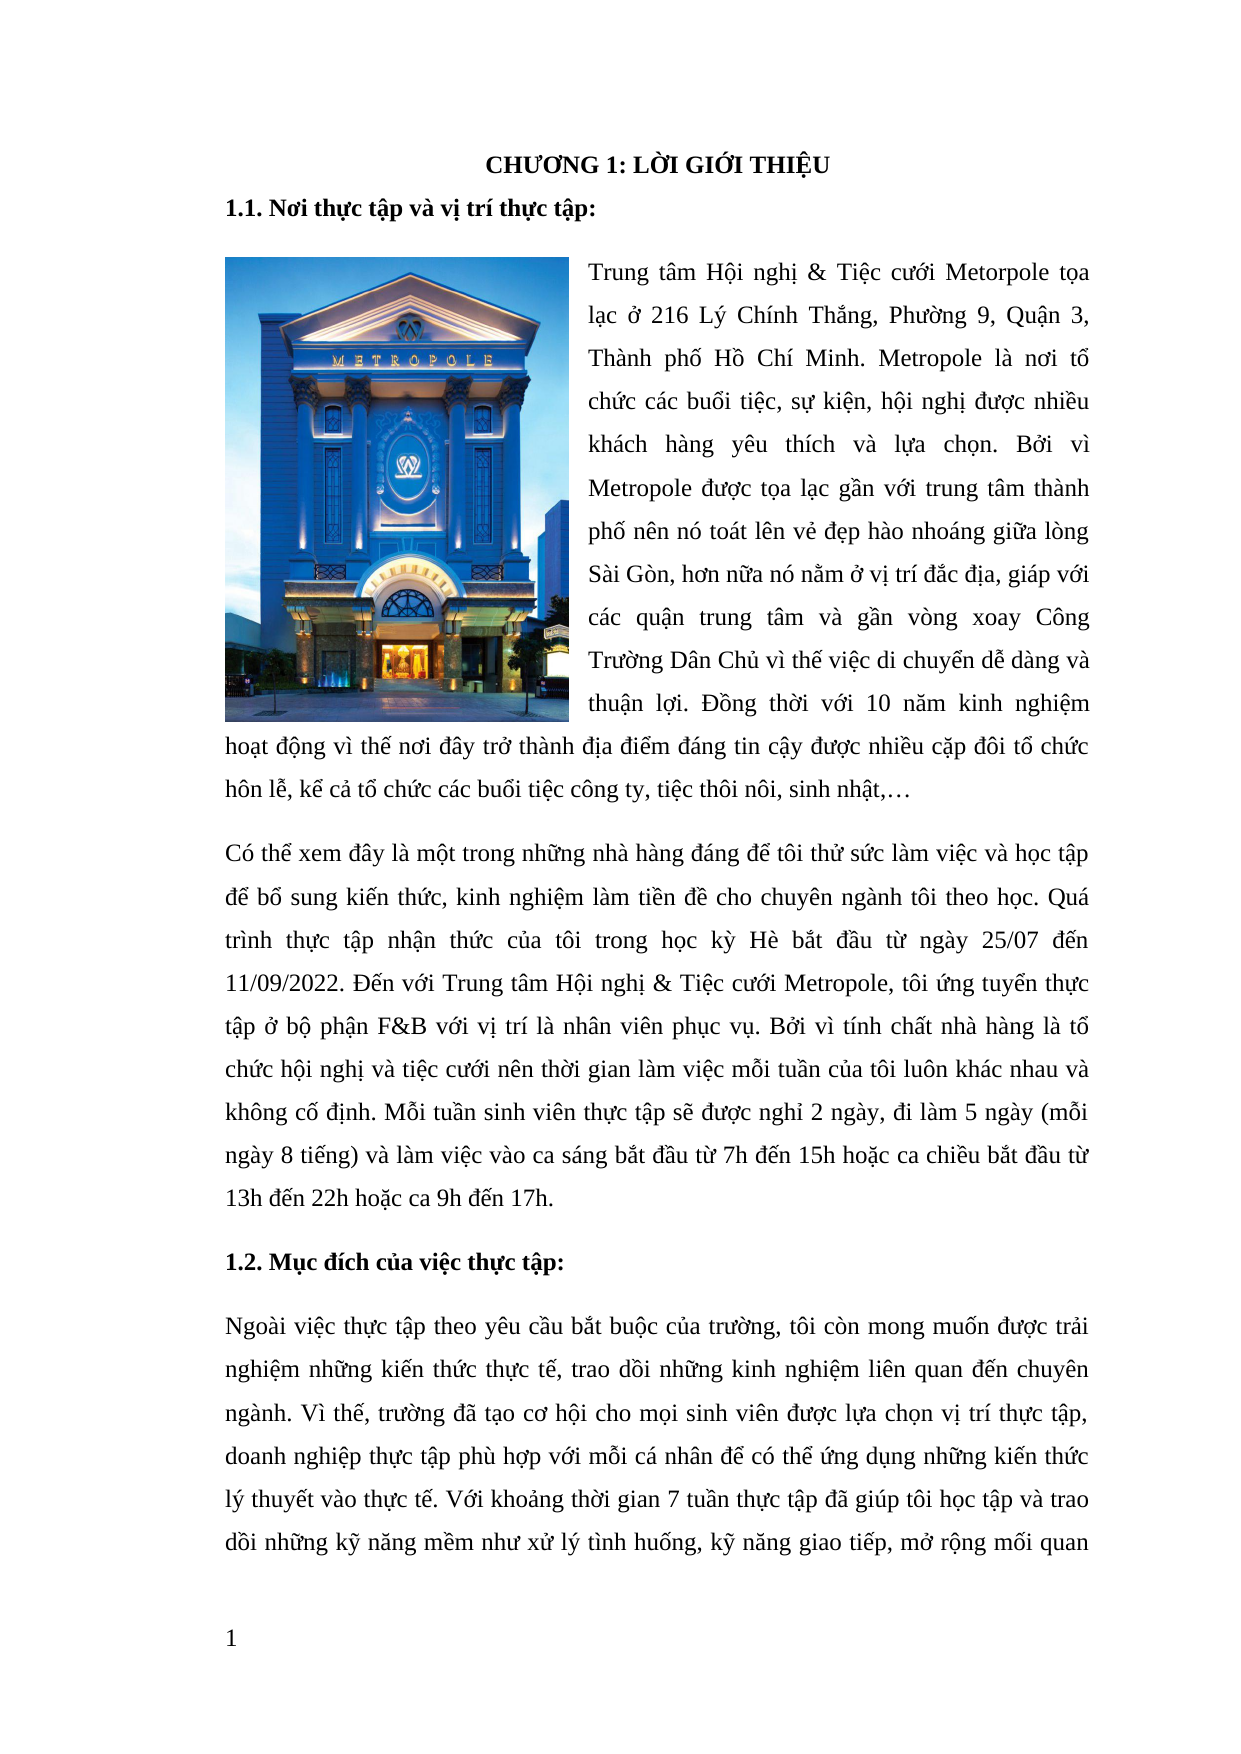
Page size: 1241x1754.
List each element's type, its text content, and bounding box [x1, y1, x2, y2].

subtitle CHƯƠNG 1: LỜI GIỚI THIỆu [225, 150, 1090, 179]
text Có thể xem đây là một trong những nhà hàng đáng để tôi thử sức làm việc và học tập để bổ sung kiến thức, kinh nghiệm làm tiền đề cho chuyên ngành tôi theo học. Quá trình thực tập nhận thức của tôi trong học kỳ Hè bắt đầu từ ngày 25/07 đến 11/09/2022. Đến với Trung tâm Hội nghị & Tiệc cưới Metropole, tôi ứng tuyển thực tập ở bộ phận F&B với vị trí là nhân viên phục vụ. Bởi vì tính chất nhà hàng là tổ chức hội nghị và tiệc cưới nên thời gian làm việc mỗi tuần của tôi luôn khác nhau và không cố định. Mỗi tuần sinh viên thực tập sẽ được nghỉ 2 ngày, đi làm 5 ngày (mỗi ngày 8 tiếng) và làm việc vào ca sáng bắt đầu từ 7h đến 15h hoặc ca chiều bắt đầu từ 13h đến 22h hoặc ca 9h đến 17h. [225, 838, 1090, 1212]
list Mục đích của việc thực tập: [225, 1247, 1090, 1276]
list Nơi thực tập và vị trí thực tập: [225, 193, 1090, 222]
picture [225, 257, 569, 722]
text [225, 1311, 1090, 1556]
